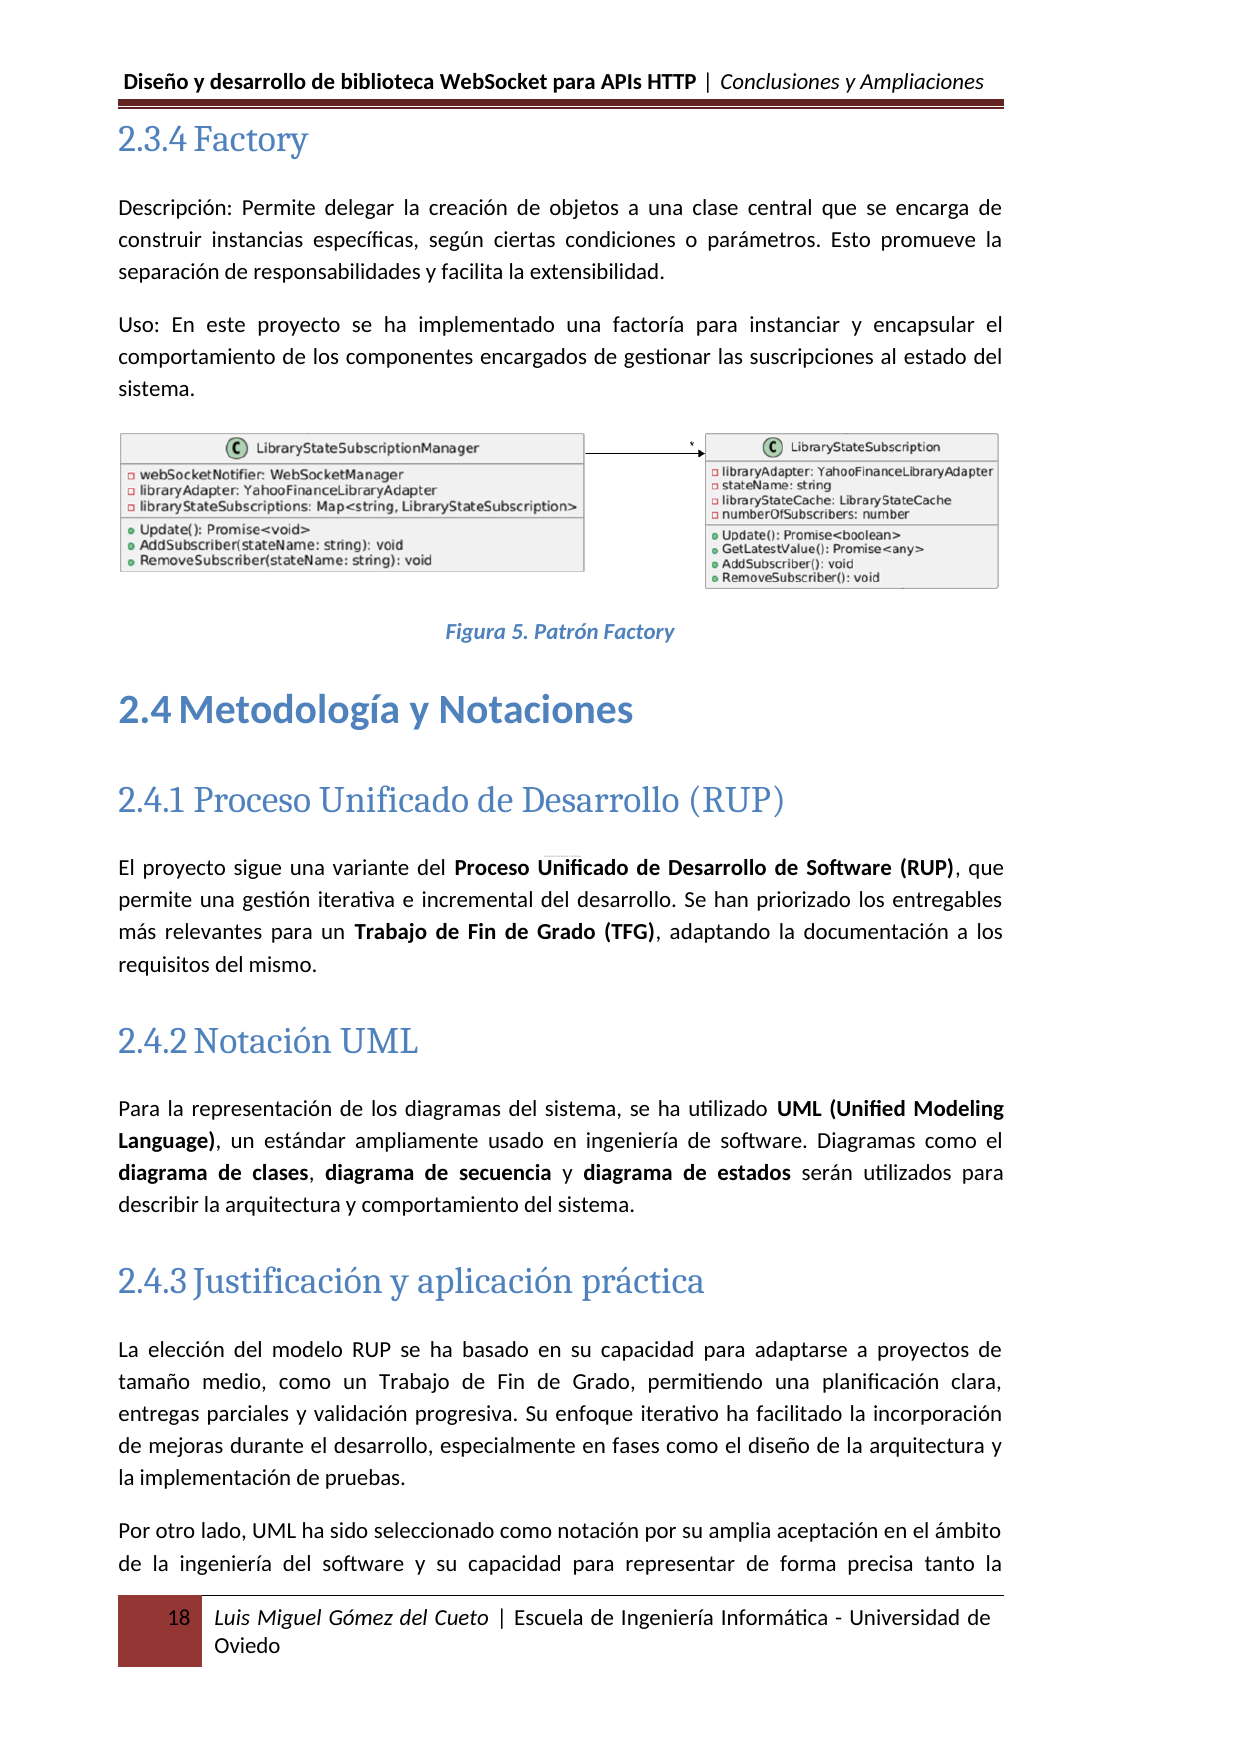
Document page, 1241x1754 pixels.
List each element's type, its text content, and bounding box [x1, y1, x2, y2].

text Descripción: Permite delegar la creación de objetos a una clase central que se encarga de construir instancias específicas, según ciertas condiciones o parámetros. Esto promueve la separación de responsabilidades y facilita la extensibilidad. [118, 193, 1004, 285]
subtitle Notación UML [118, 1019, 1004, 1062]
text El proyecto sigue una variante del Proceso Unificado de Desarrollo de Software (RUP), que permite una gestión iterativa e incremental del desarrollo. Se han priorizado los entregables más relevantes para un Trabajo de Fin de Grado (TFG), adaptando la documentación a los requisitos del mismo. [118, 853, 1004, 978]
subtitle Metodología y Notaciones [118, 683, 1004, 733]
text Uso: En este proyecto se ha implementado una factoría para instanciar y encapsular el comportamiento de los componentes encargados de gestionar las suscripciones al estado del sistema. [118, 310, 1004, 402]
subtitle Factory [118, 118, 1004, 161]
text Para la representación de los diagramas del sistema, se ha utilizado UML (Unified Modeling Language), un estándar ampliamente usado en ingeniería de software. Diagramas como el diagrama de clases, diagrama de secuencia y diagrama de estados serán utilizados para describir la arquitectura y comportamiento del sistema. [118, 1094, 1004, 1218]
text La elección del modelo RUP se ha basado en su capacidad para adaptarse a proyectos de tamaño medio, como un Trabajo de Fin de Grado, permitiendo una planificación clara, entregas parciales y validación progresiva. Su enfoque iterativo ha facilitado la incorporación de mejoras durante el desarrollo, especialmente en fases como el diseño de la arquitectura y la implementación de pruebas. [118, 1335, 1004, 1492]
picture [118, 427, 1004, 592]
subtitle Justificación y aplicación práctica [118, 1260, 1004, 1303]
subtitle Proceso Unificado de Desarrollo (RUP) [118, 778, 1004, 822]
